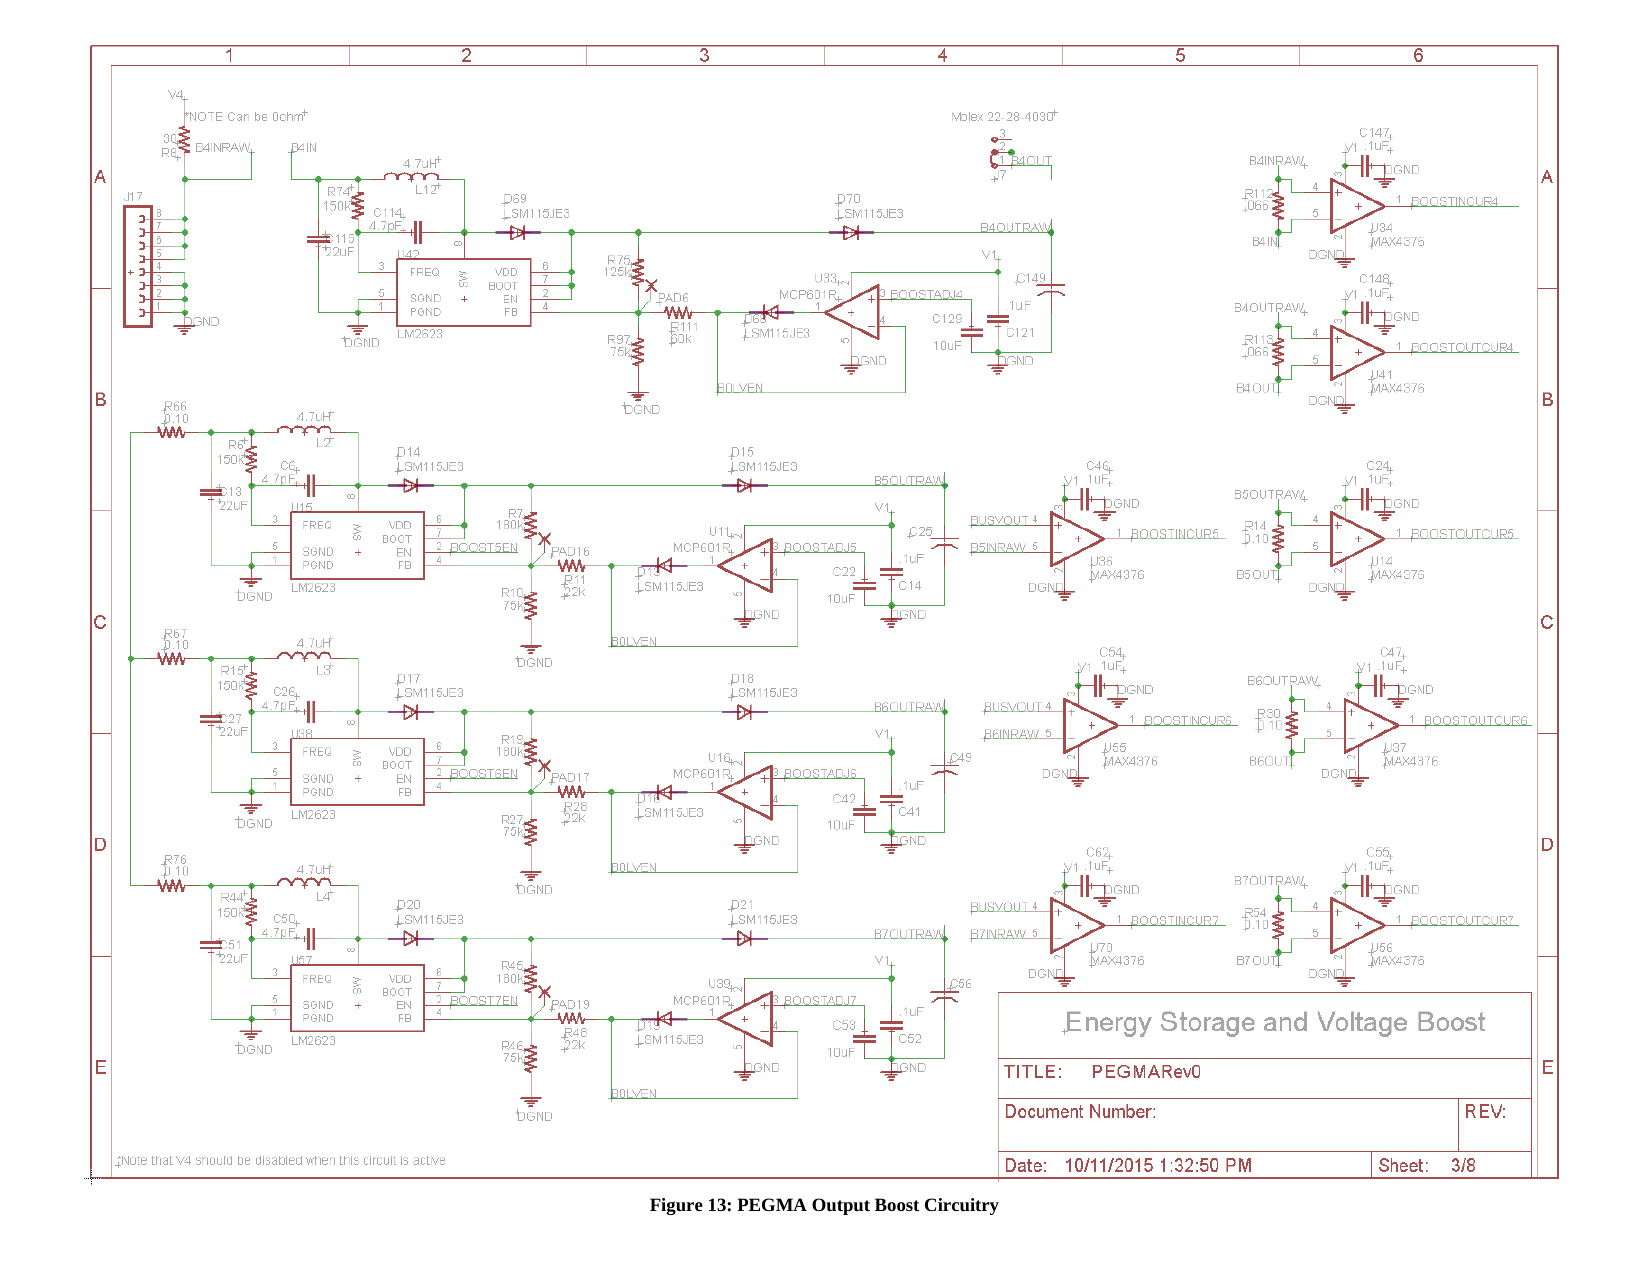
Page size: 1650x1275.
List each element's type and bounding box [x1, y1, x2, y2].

picture [84, 37, 1564, 1185]
